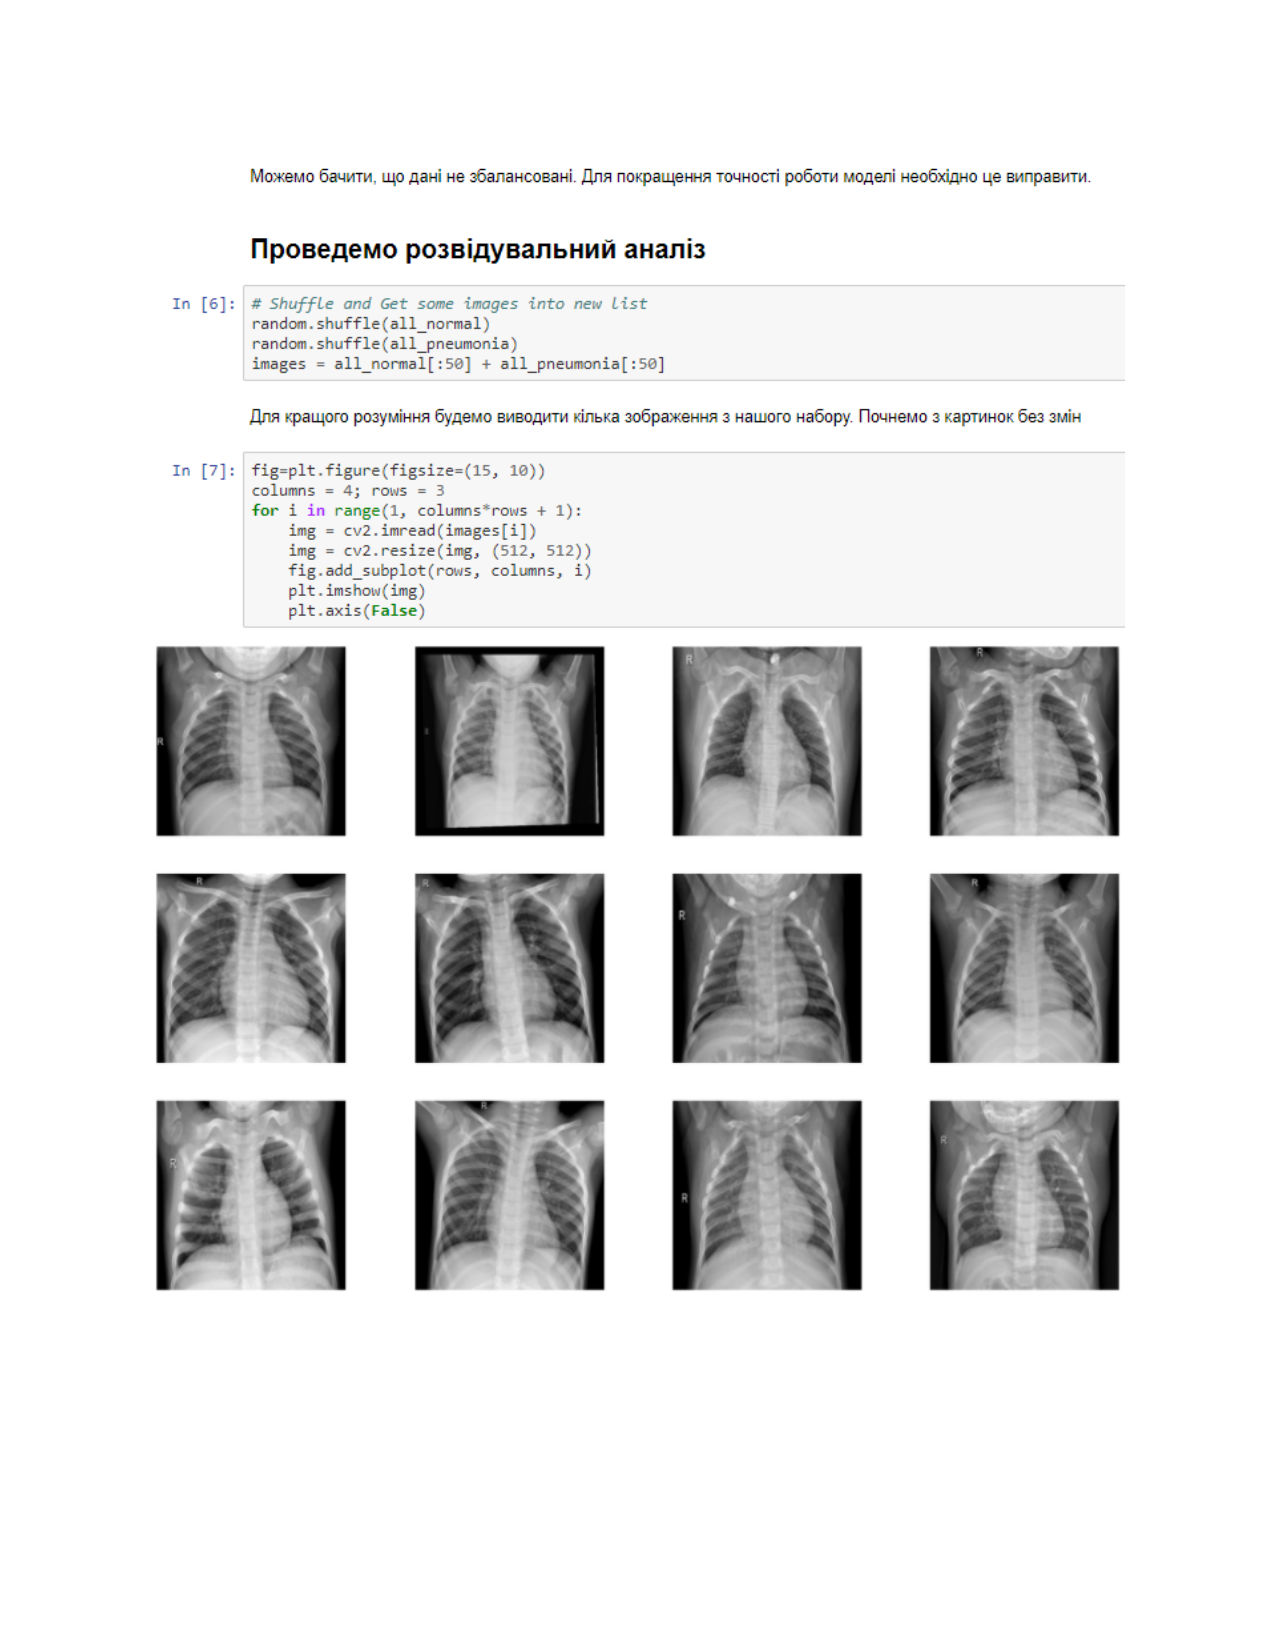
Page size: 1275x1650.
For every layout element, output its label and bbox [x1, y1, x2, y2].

picture [150, 640, 1125, 1293]
picture [150, 150, 1125, 636]
